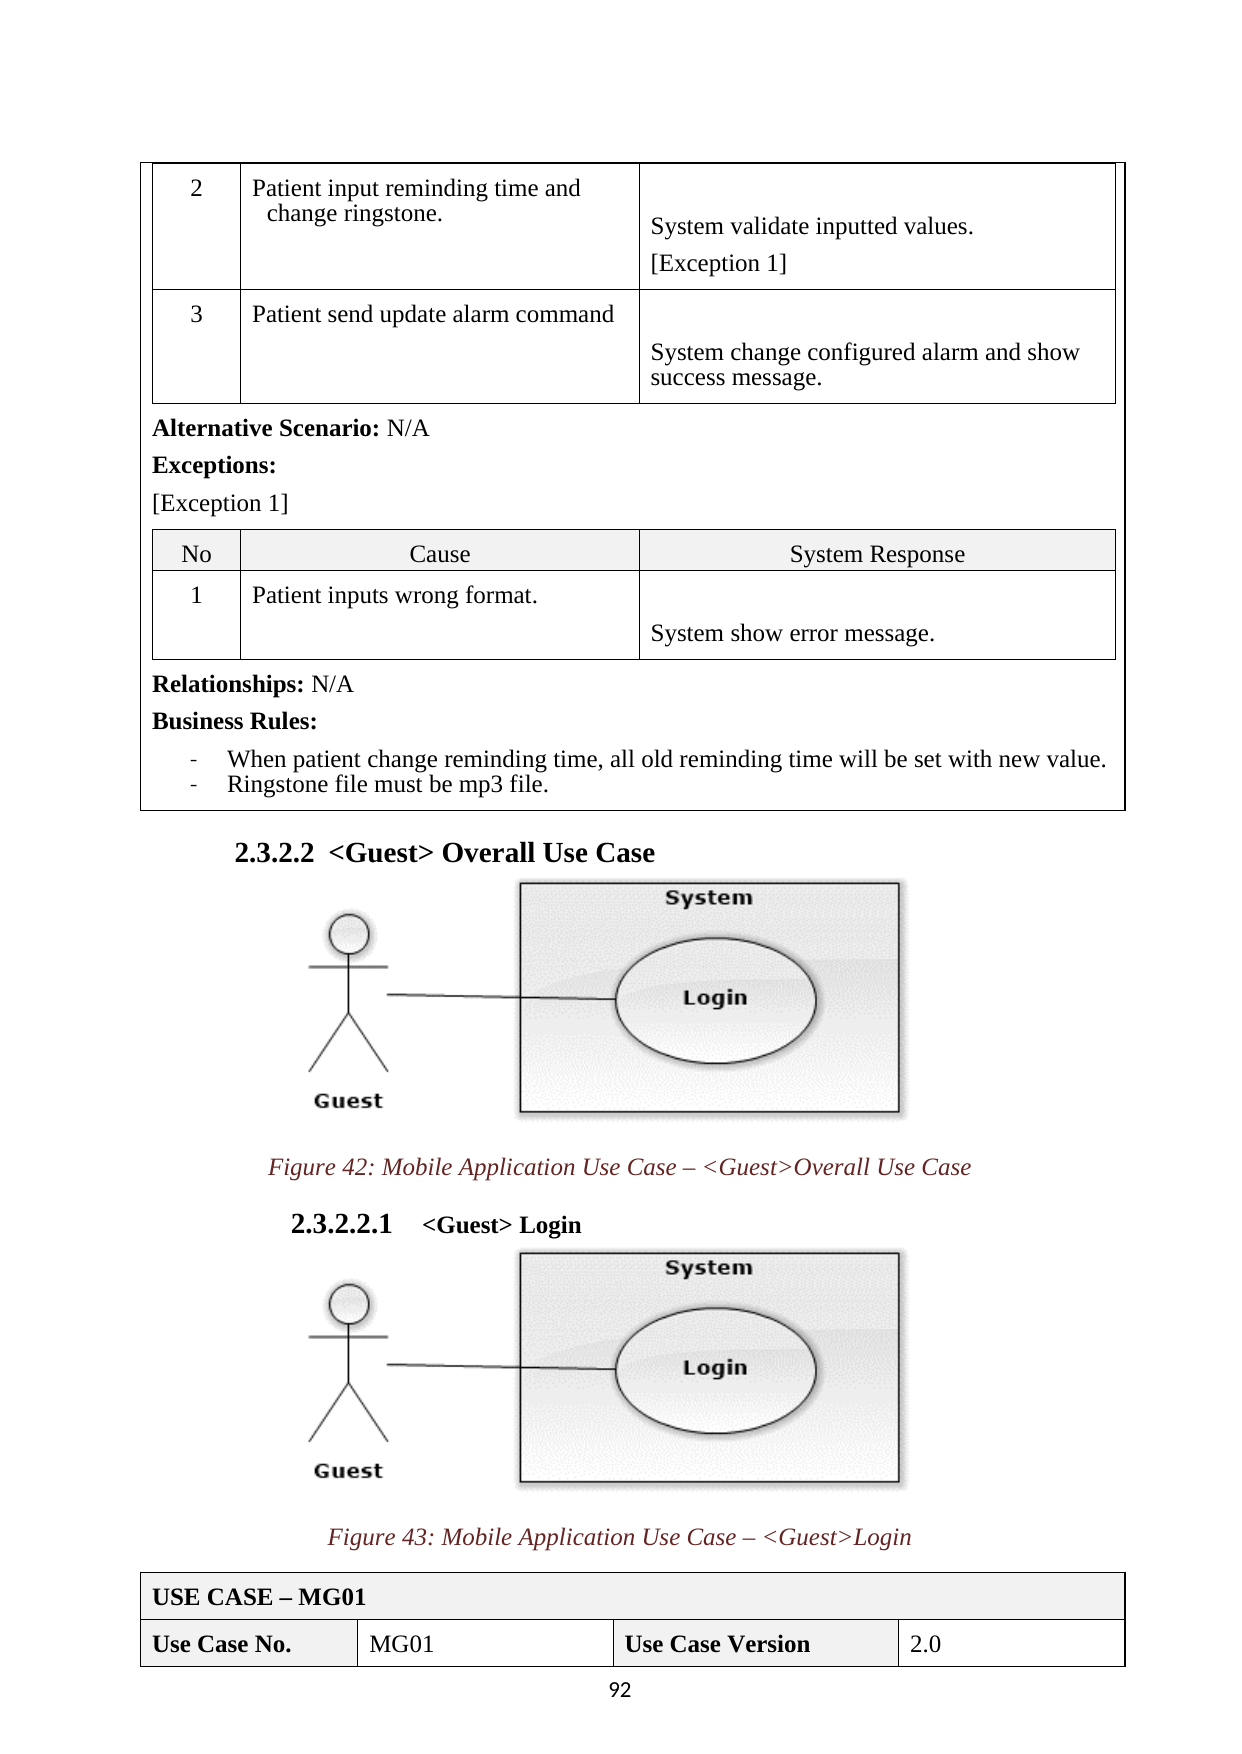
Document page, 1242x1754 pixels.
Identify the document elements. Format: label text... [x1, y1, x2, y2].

table_cell MG01 [358, 1620, 613, 1666]
table_cell Use Case No. [141, 1620, 357, 1666]
picture [301, 875, 939, 1152]
table_header USE CASE – MG01 [141, 1573, 1124, 1619]
text Figure 43: Mobile Application Use Case – <Guest>Login [94, 1522, 1146, 1551]
table_cell Use Case Version [614, 1620, 898, 1666]
subtitle <Guest> Overall Use Case [234, 836, 1146, 869]
subtitle <Guest> Login [291, 1206, 1146, 1239]
table_cell 2.0 [899, 1620, 1124, 1666]
text Figure 42: Mobile Application Use Case – <Guest>Overall Use Case [94, 1152, 1146, 1181]
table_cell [141, 163, 1124, 809]
picture [301, 1245, 939, 1522]
